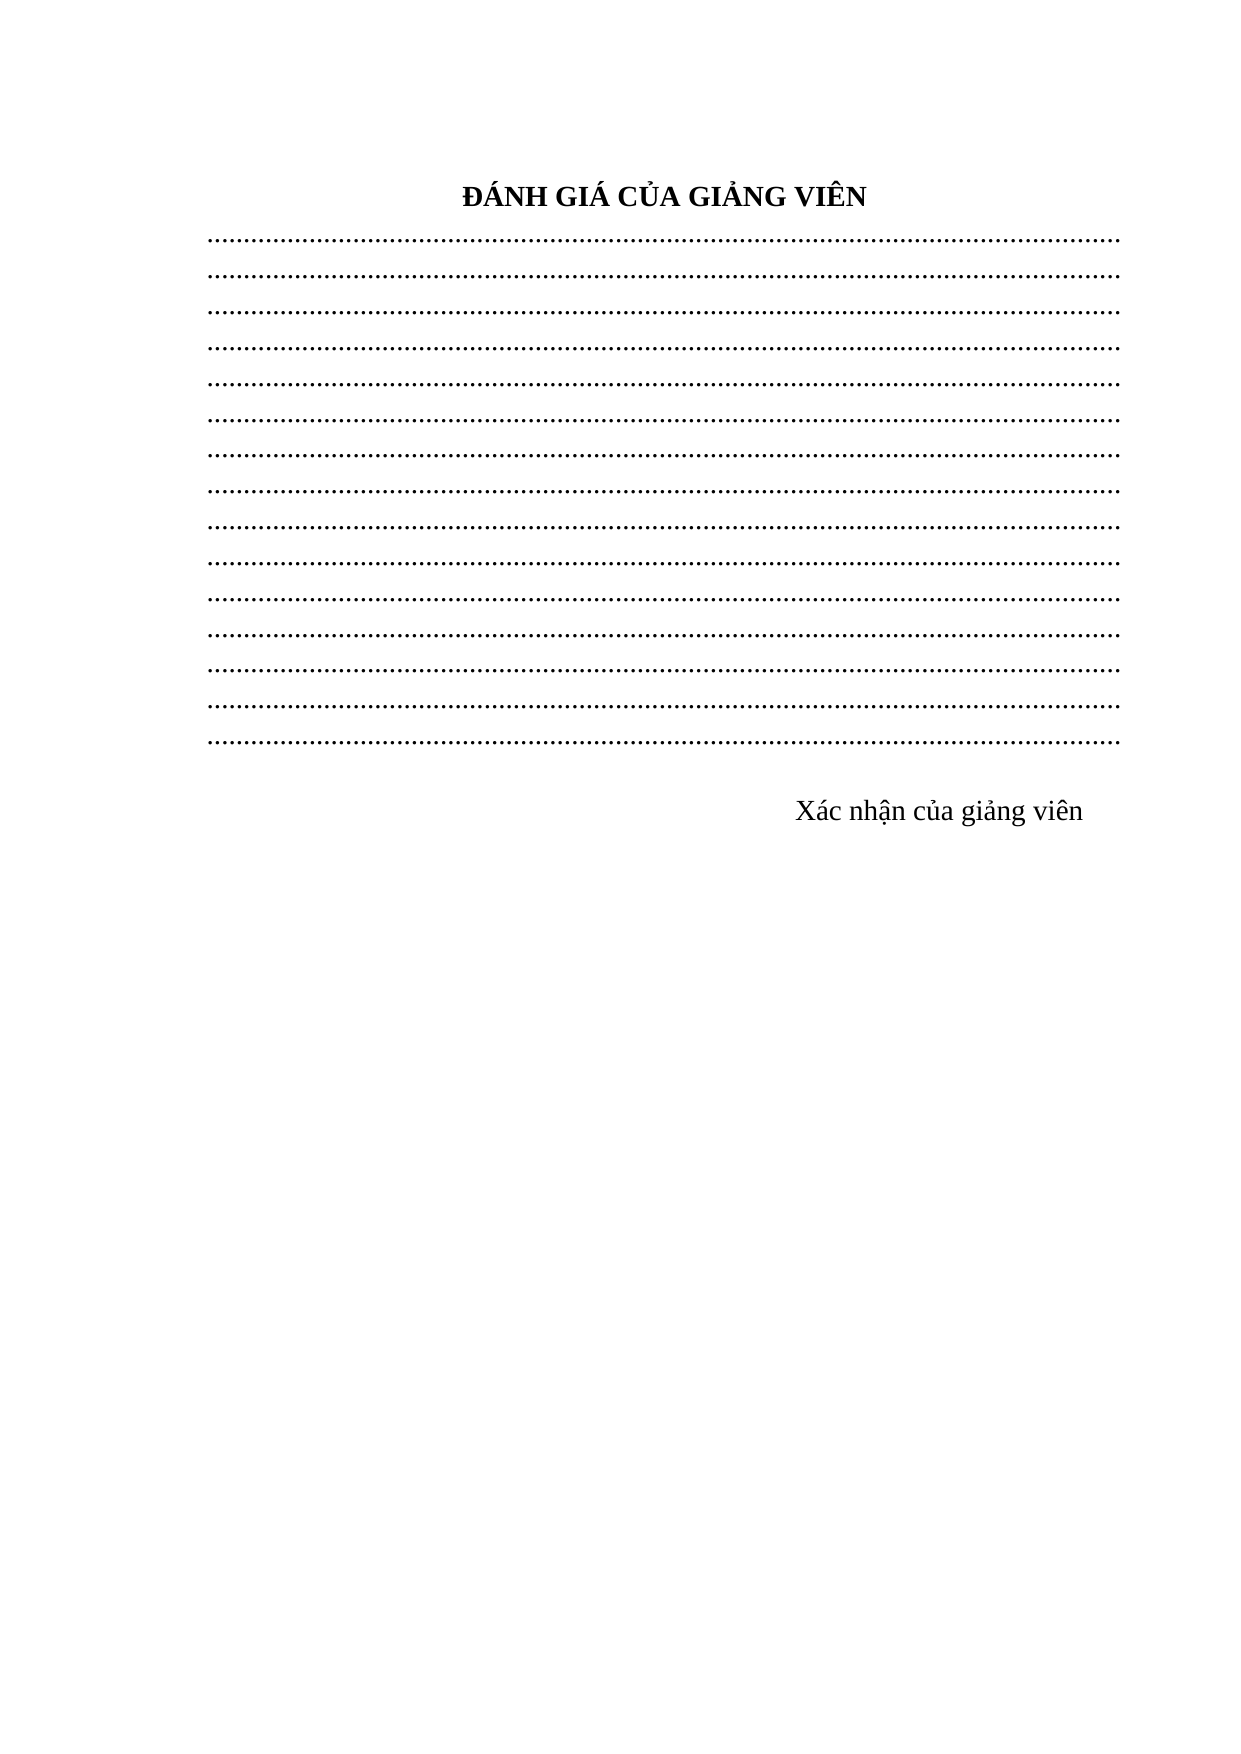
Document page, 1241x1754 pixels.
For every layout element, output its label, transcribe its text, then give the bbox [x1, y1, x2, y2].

text ĐÁNH GIÁ CỦA GIẢNG VIÊN [207, 179, 1122, 213]
text Xác nhận của giảng viên [207, 793, 1122, 827]
